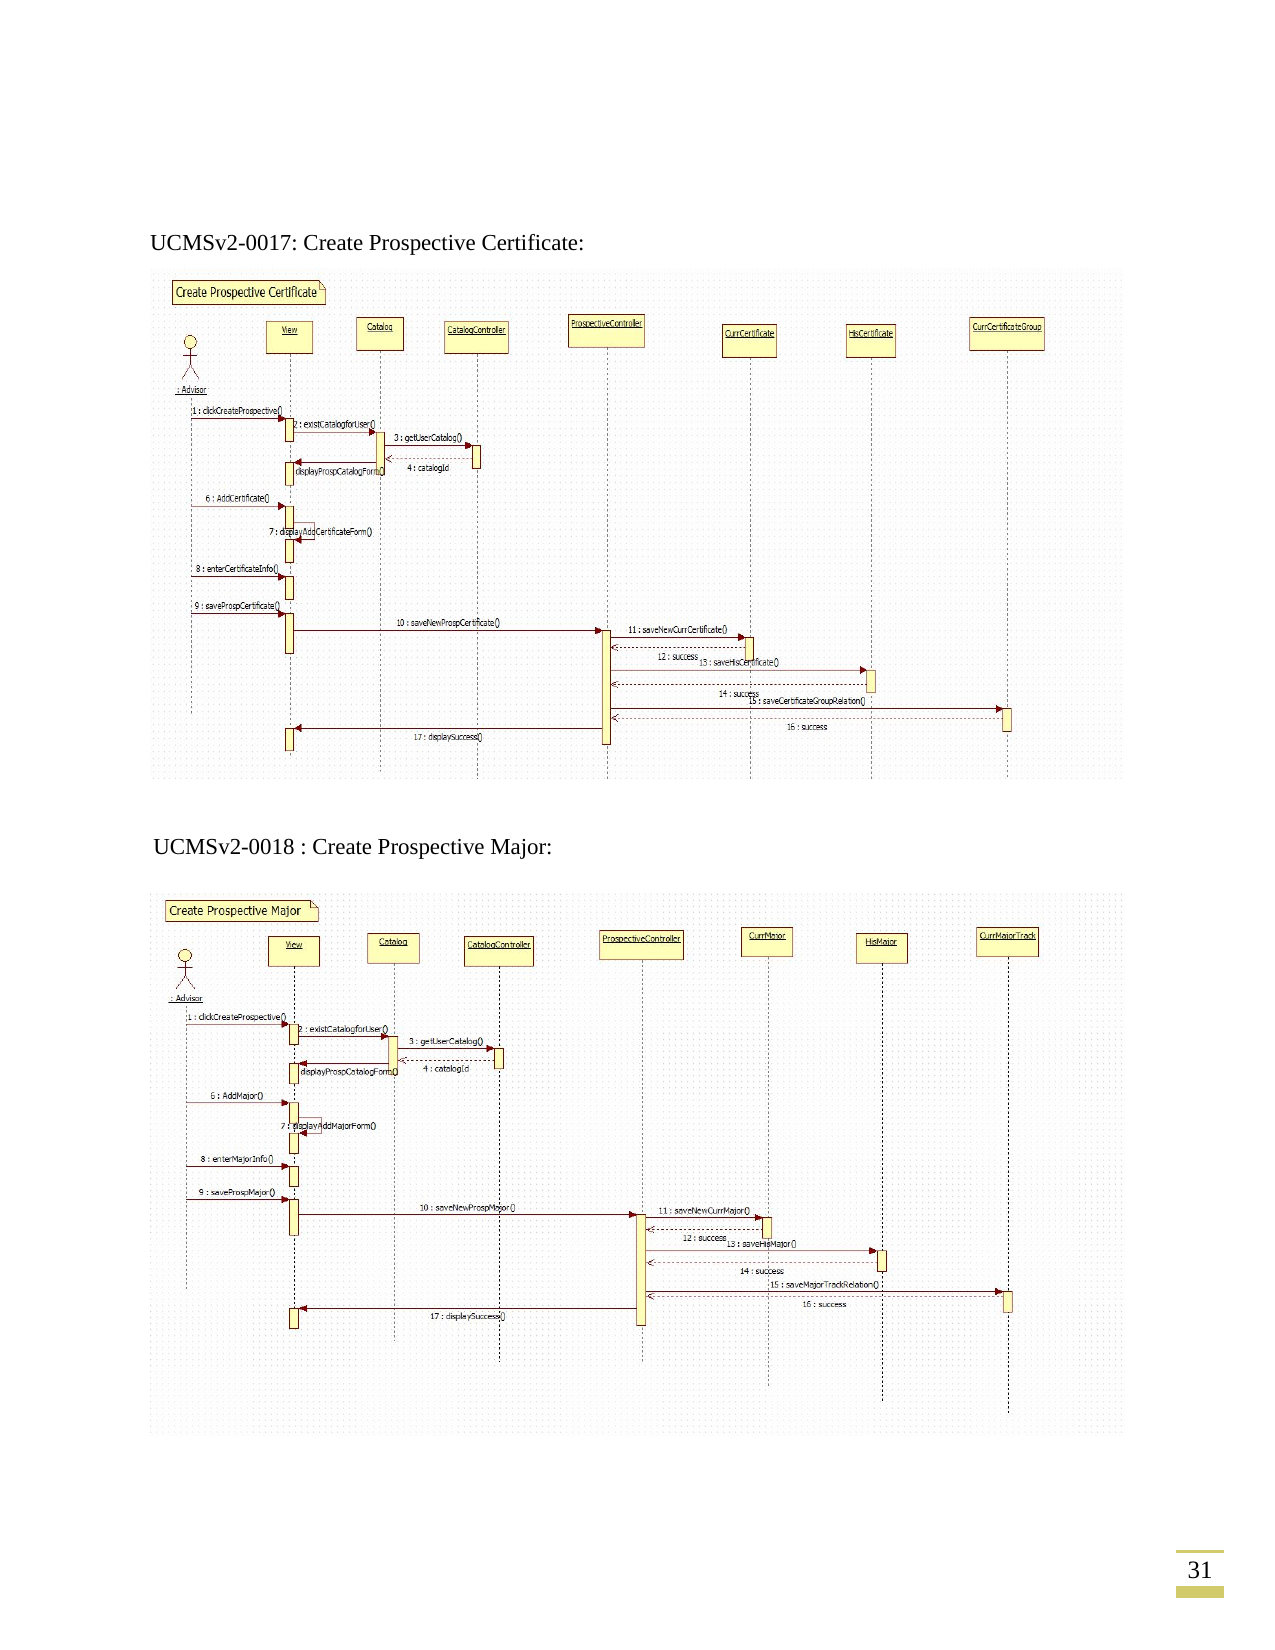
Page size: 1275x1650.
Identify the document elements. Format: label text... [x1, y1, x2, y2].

text UCMSv2-0017: Create Prospective Certificate: [150, 229, 1125, 255]
picture [150, 268, 1125, 779]
text UCMSv2-0018 : Create Prospective Major: [153, 833, 1125, 859]
picture [150, 893, 1125, 1436]
